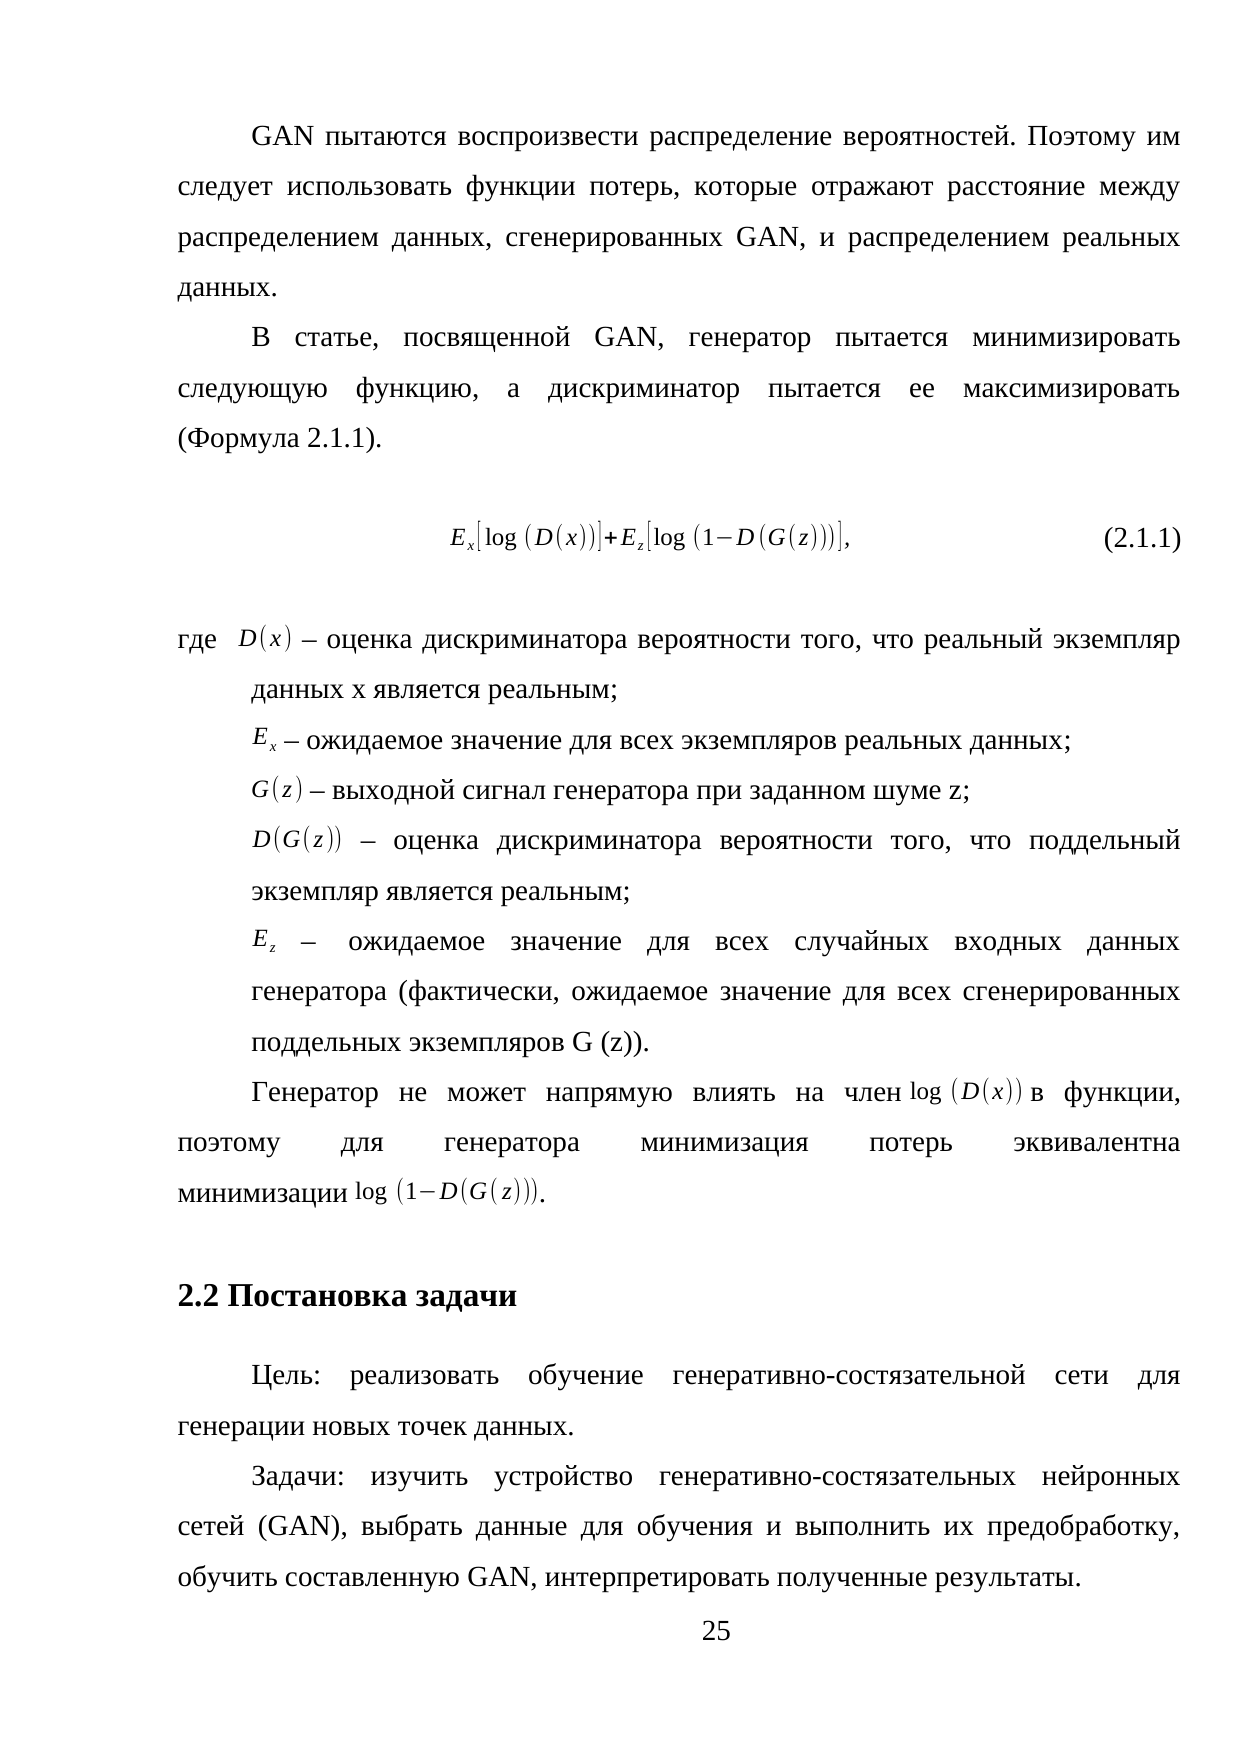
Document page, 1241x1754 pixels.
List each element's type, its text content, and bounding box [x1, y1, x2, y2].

text Задачи: изучить устройство генеративно-состязательных нейронных сетей (GAN), выбрать данные для обучения и выполнить их предобработку, обучить составленную GAN, интерпретировать полученные результаты. [177, 1458, 1181, 1592]
text Цель: реализовать обучение генеративно-состязательной сети для генерации новых точек данных. [177, 1357, 1181, 1441]
subtitle 2.2 Постановка задачи [177, 1275, 1181, 1313]
text GAN пытаются воспроизвести распределение вероятностей. Поэтому им следует использовать функции потерь, которые отражают расстояние между распределением данных, сгенерированных GAN, и распределением реальных данных. [177, 118, 1181, 303]
text Генератор не может напрямую влиять на член в функции, поэтому для генератора минимизация потерь эквивалентна минимизации . [177, 1074, 1181, 1208]
text – ожидаемое значение для всех экземпляров реальных данных; [177, 722, 1181, 755]
text В статье, посвященной GAN, генератор пытается минимизировать следующую функцию, а дискриминатор пытается ее максимизировать (Формула 2.1.1). [177, 319, 1181, 453]
text – оценка дискриминатора вероятности того, что поддельный экземпляр является реальным; [251, 822, 1181, 906]
text – ожидаемое значение для всех случайных входных данных генератора (фактически, ожидаемое значение для всех сгенерированных поддельных экземпляров G (z)). [251, 923, 1181, 1057]
text (2.1.1) [177, 521, 1181, 554]
text где – оценка дискриминатора вероятности того, что реальный экземпляр данных x является реальным; [177, 621, 1181, 705]
text – выходной сигнал генератора при заданном шуме z; [177, 772, 1181, 806]
